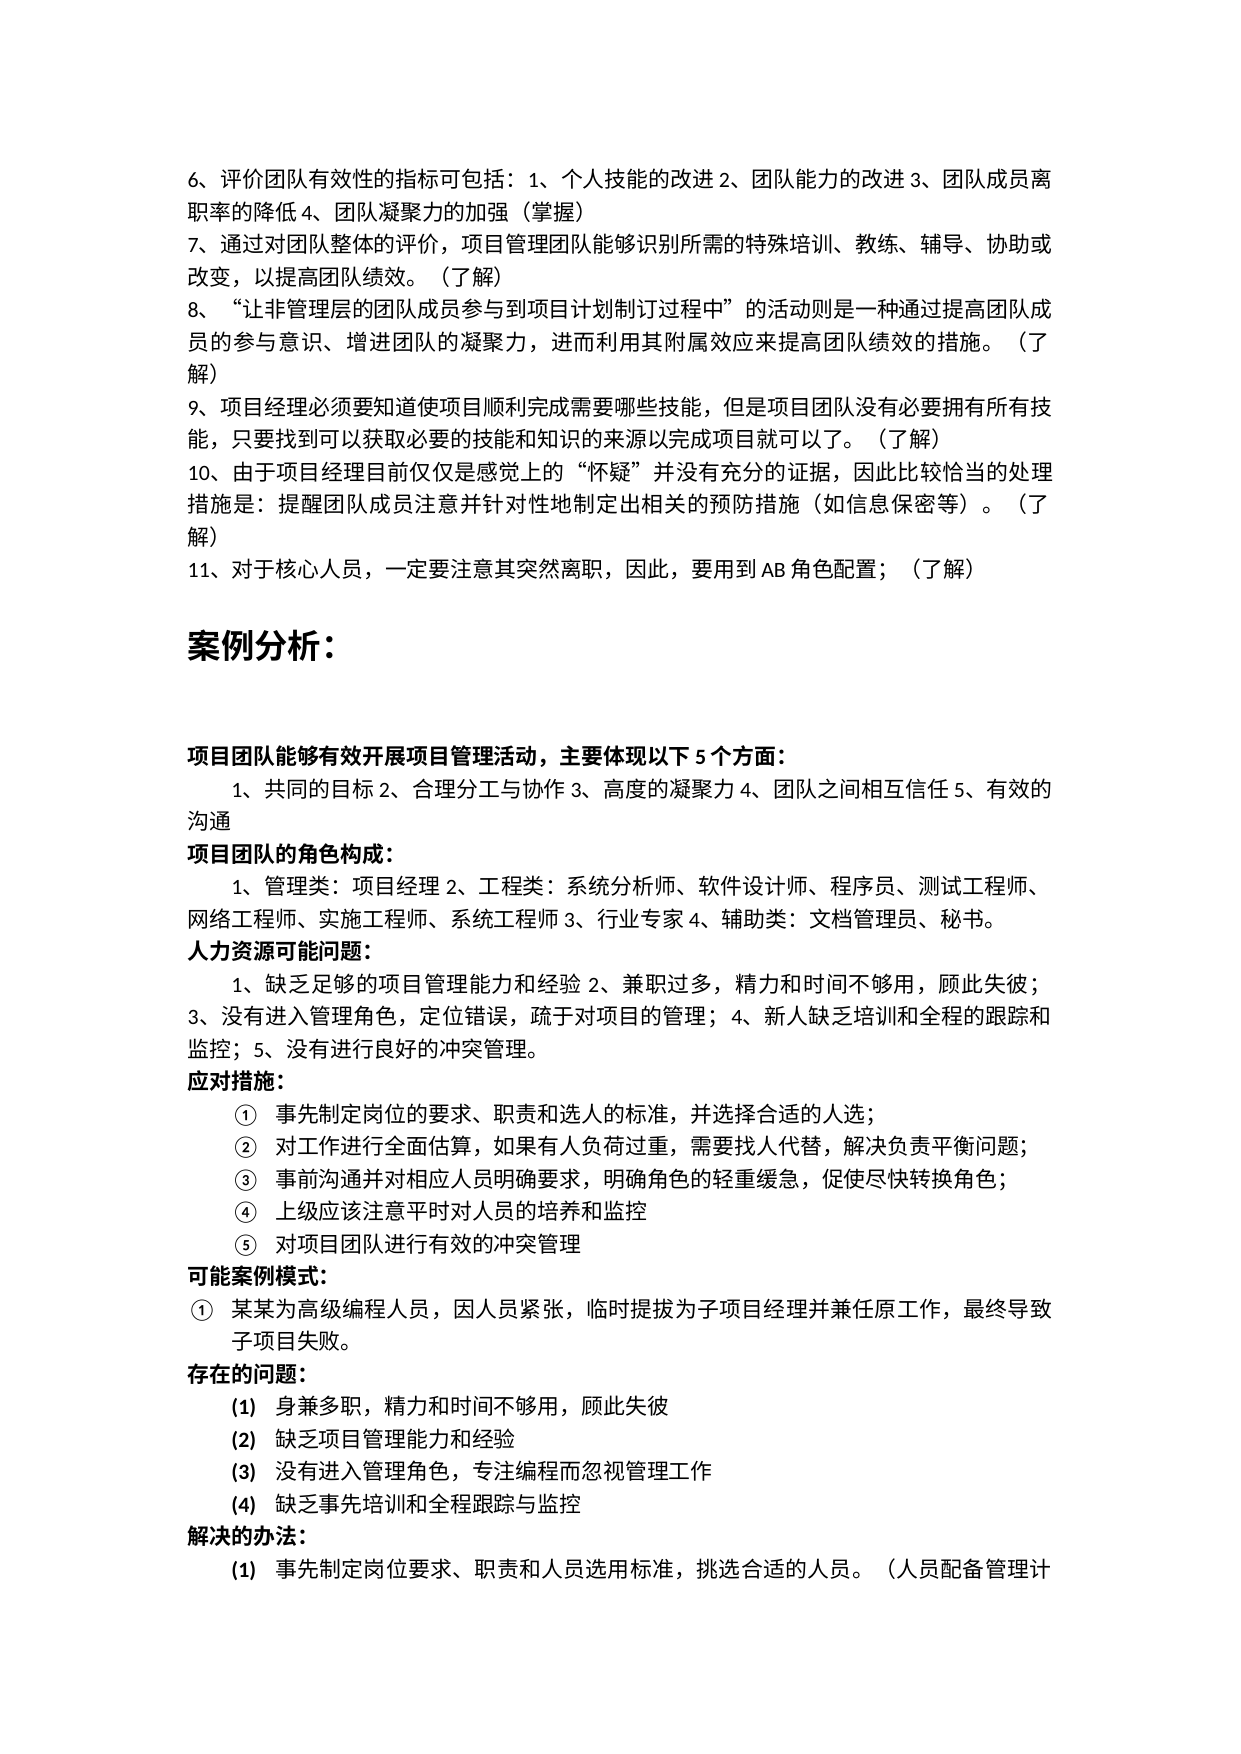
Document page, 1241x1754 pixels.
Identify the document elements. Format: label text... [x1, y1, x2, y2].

text 存在的问题： [187, 1356, 1053, 1389]
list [231, 1551, 1053, 1584]
list 缺乏项目管理能力和经验 [231, 1421, 1053, 1454]
list 身兼多职，精力和时间不够用，顾此失彼 [231, 1389, 1053, 1421]
text 可能案例模式： [187, 1259, 1053, 1291]
text 9、项目经理必须要知道使项目顺利完成需要哪些技能，但是项目团队没有必要拥有所有技能，只要找到可以获取必要的技能和知识的来源以完成项目就可以了。（了解） [187, 389, 1053, 454]
list 事前沟通并对相应人员明确要求，明确角色的轻重缓急，促使尽快转换角色； [231, 1161, 1053, 1194]
text 项目团队的角色构成： [187, 836, 1053, 869]
list 事先制定岗位的要求、职责和选人的标准，并选择合适的人选； [231, 1096, 1053, 1129]
list 没有进入管理角色，专注编程而忽视管理工作 [231, 1454, 1053, 1486]
text 项目团队能够有效开展项目管理活动，主要体现以下5个方面： [187, 739, 1053, 771]
text 1、管理类：项目经理2、工程类：系统分析师、软件设计师、程序员、测试工程师、网络工程师、实施工程师、系统工程师3、行业专家4、辅助类：文档管理员、秘书。 [187, 869, 1053, 934]
text 1、共同的目标2、合理分工与协作3、高度的凝聚力4、团队之间相互信任5、有效的沟通 [187, 771, 1053, 836]
list 对项目团队进行有效的冲突管理 [231, 1226, 1053, 1259]
text 10、由于项目经理目前仅仅是感觉上的“怀疑”并没有充分的证据，因此比较恰当的处理措施是：提醒团队成员注意并针对性地制定出相关的预防措施（如信息保密等）。（了解） [187, 454, 1053, 552]
list 对工作进行全面估算，如果有人负荷过重，需要找人代替，解决负责平衡问题； [231, 1129, 1053, 1161]
text 8、“让非管理层的团队成员参与到项目计划制订过程中”的活动则是一种通过提高团队成员的参与意识、增进团队的凝聚力，进而利用其附属效应来提高团队绩效的措施。（了解） [187, 292, 1053, 389]
text 7、通过对团队整体的评价，项目管理团队能够识别所需的特殊培训、教练、辅导、协助或改变，以提高团队绩效。（了解） [187, 227, 1053, 292]
list 上级应该注意平时对人员的培养和监控 [231, 1194, 1053, 1226]
text 6、评价团队有效性的指标可包括：1、个人技能的改进2、团队能力的改进3、团队成员离职率的降低4、团队凝聚力的加强（掌握） [187, 162, 1053, 227]
subtitle 案例分析： [187, 612, 1053, 677]
text 1、缺乏足够的项目管理能力和经验2、兼职过多，精力和时间不够用，顾此失彼；3、没有进入管理角色，定位错误，疏于对项目的管理；4、新人缺乏培训和全程的跟踪和监控；5、没有进行良好的冲突管理。 [187, 966, 1053, 1064]
text 人力资源可能问题： [187, 934, 1053, 966]
list 缺乏事先培训和全程跟踪与监控 [231, 1486, 1053, 1519]
text 11、对于核心人员，一定要注意其突然离职，因此，要用到AB角色配置；（了解） [187, 552, 1053, 584]
text 应对措施： [187, 1064, 1053, 1096]
text 解决的办法： [187, 1519, 1053, 1551]
list 某某为高级编程人员，因人员紧张，临时提拔为子项目经理并兼任原工作，最终导致子项目失败。 [187, 1291, 1053, 1356]
